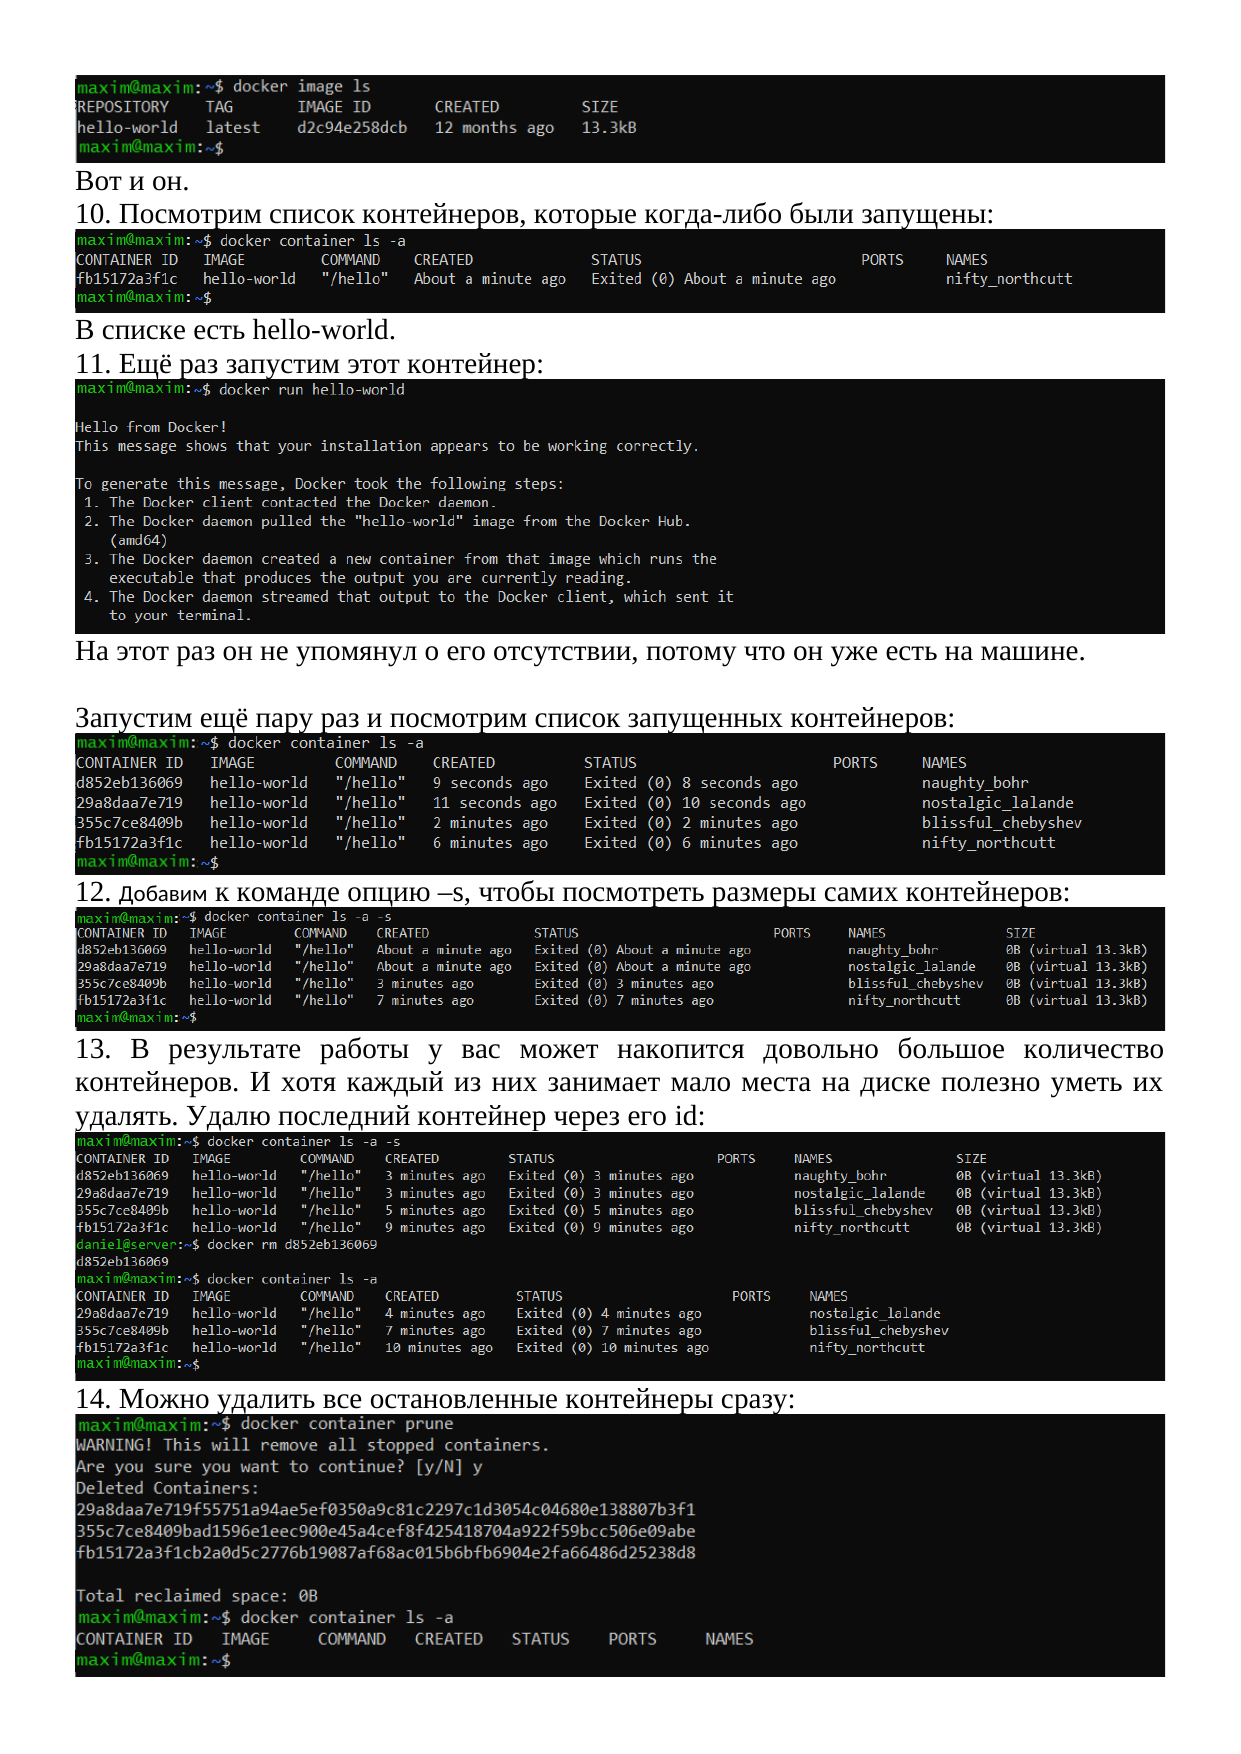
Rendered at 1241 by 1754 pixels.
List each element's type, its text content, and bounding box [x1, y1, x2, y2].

picture [75, 379, 1166, 634]
text Вот и он. [75, 163, 1165, 196]
text В списке есть hello-world. [75, 313, 1165, 346]
text 14. Можно удалить все остановленные контейнеры сразу: [75, 1381, 1165, 1414]
picture [75, 907, 1166, 1031]
picture [75, 75, 1166, 163]
picture [75, 733, 1166, 875]
picture [75, 229, 1166, 313]
text 10. Посмотрим список контейнеров, которые когда-либо были запущены: [75, 196, 1165, 229]
picture [75, 1414, 1166, 1677]
text 11. Ещё раз запустим этот контейнер: [75, 346, 1165, 379]
text 13. В результате работы у вас может накопится довольно большое количество контейнеров. И хотя каждый из них занимает мало места на диске полезно уметь их удалять. Удалю последний контейнер через его id: [75, 1031, 1165, 1131]
text 12. Добавим к команде опцию –s, чтобы посмотреть размеры самих контейнеров: [75, 875, 1165, 907]
text Запустим ещё пару раз и посмотрим список запущенных контейнеров: [75, 700, 1165, 733]
text На этот раз он не упомянул о его отсутствии, потому что он уже есть на машине. [75, 634, 1165, 667]
picture [75, 1131, 1166, 1381]
